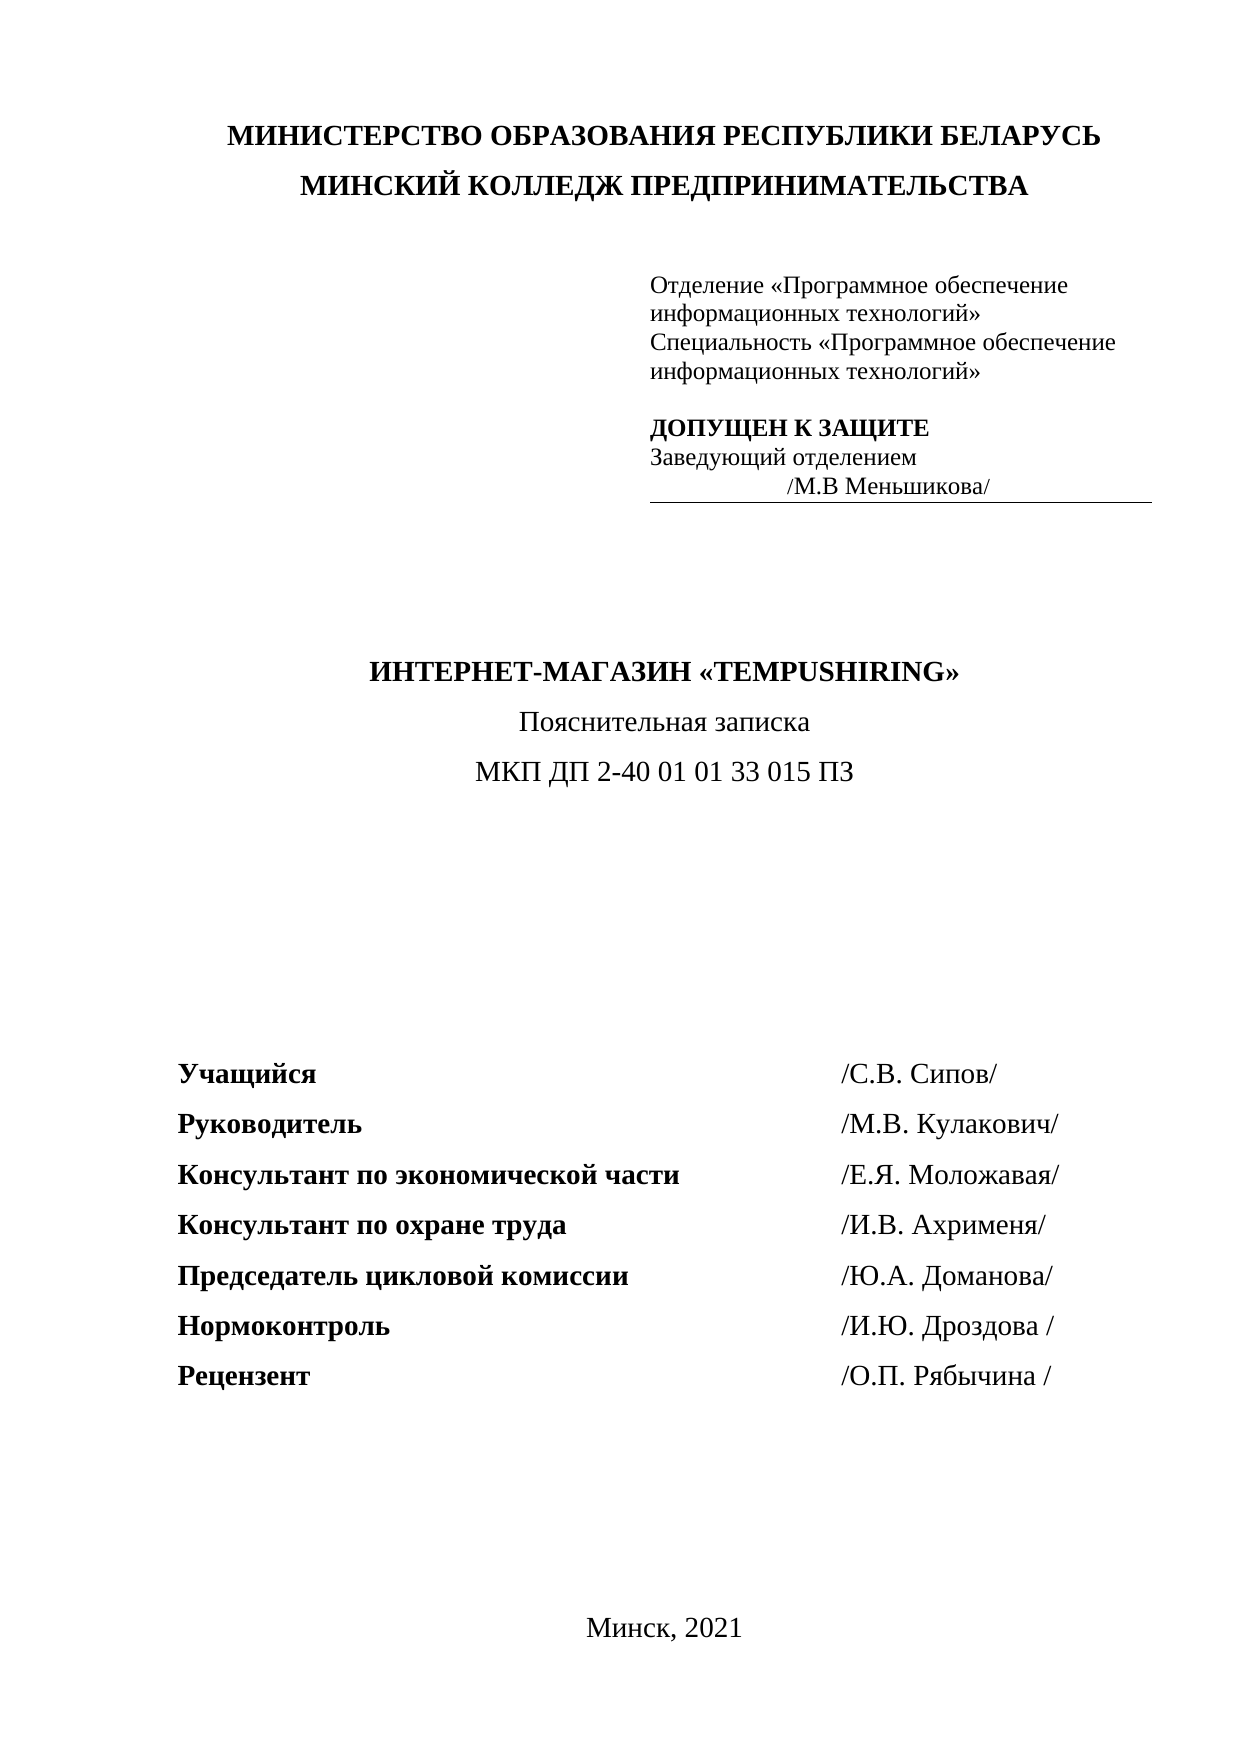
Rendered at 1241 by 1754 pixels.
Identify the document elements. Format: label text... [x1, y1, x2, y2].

text Консультант по экономической части /Е.Я. Моложавая/ [177, 1157, 1152, 1191]
text Председатель цикловой комиссии /Ю.А. Доманова/ [177, 1258, 1152, 1291]
text /М.В Меньшикова/ [650, 471, 1152, 502]
text Нормоконтроль /И.Ю. Дроздова / [177, 1308, 1152, 1341]
text ИНТЕРНЕТ-МАГАЗИН «TEMPUSHIRING» [177, 654, 1152, 687]
text МИНИСТЕРСТВО ОБРАЗОВАНИЯ РЕСПУБЛИКИ БЕЛАРУСЬ [177, 118, 1152, 152]
text Рецензент /О.П. Рябычина / [177, 1358, 1152, 1392]
text Руководитель /М.В. Кулакович/ [177, 1107, 1152, 1140]
text Учащийся /С.В. Сипов/ [177, 1056, 1152, 1090]
text Отделение «Программное обеспечение информационных технологий» [650, 270, 1152, 327]
text ДОПУЩЕН К ЗАЩИТЕ [650, 413, 1152, 442]
text МКП ДП 2-40 01 01 33 015 ПЗ [177, 754, 1152, 788]
text Минск, 2021 [177, 1610, 1152, 1643]
text МИНСКИЙ КОЛЛЕДЖ ПРЕДПРИНИМАТЕЛЬСТВА [177, 168, 1152, 202]
text Специальность «Программное обеспечение информационных технологий» [650, 327, 1152, 385]
text Заведующий отделением [650, 442, 1152, 471]
text Консультант по охране труда /И.В. Ахрименя/ [177, 1207, 1152, 1241]
text Пояснительная записка [177, 704, 1152, 738]
